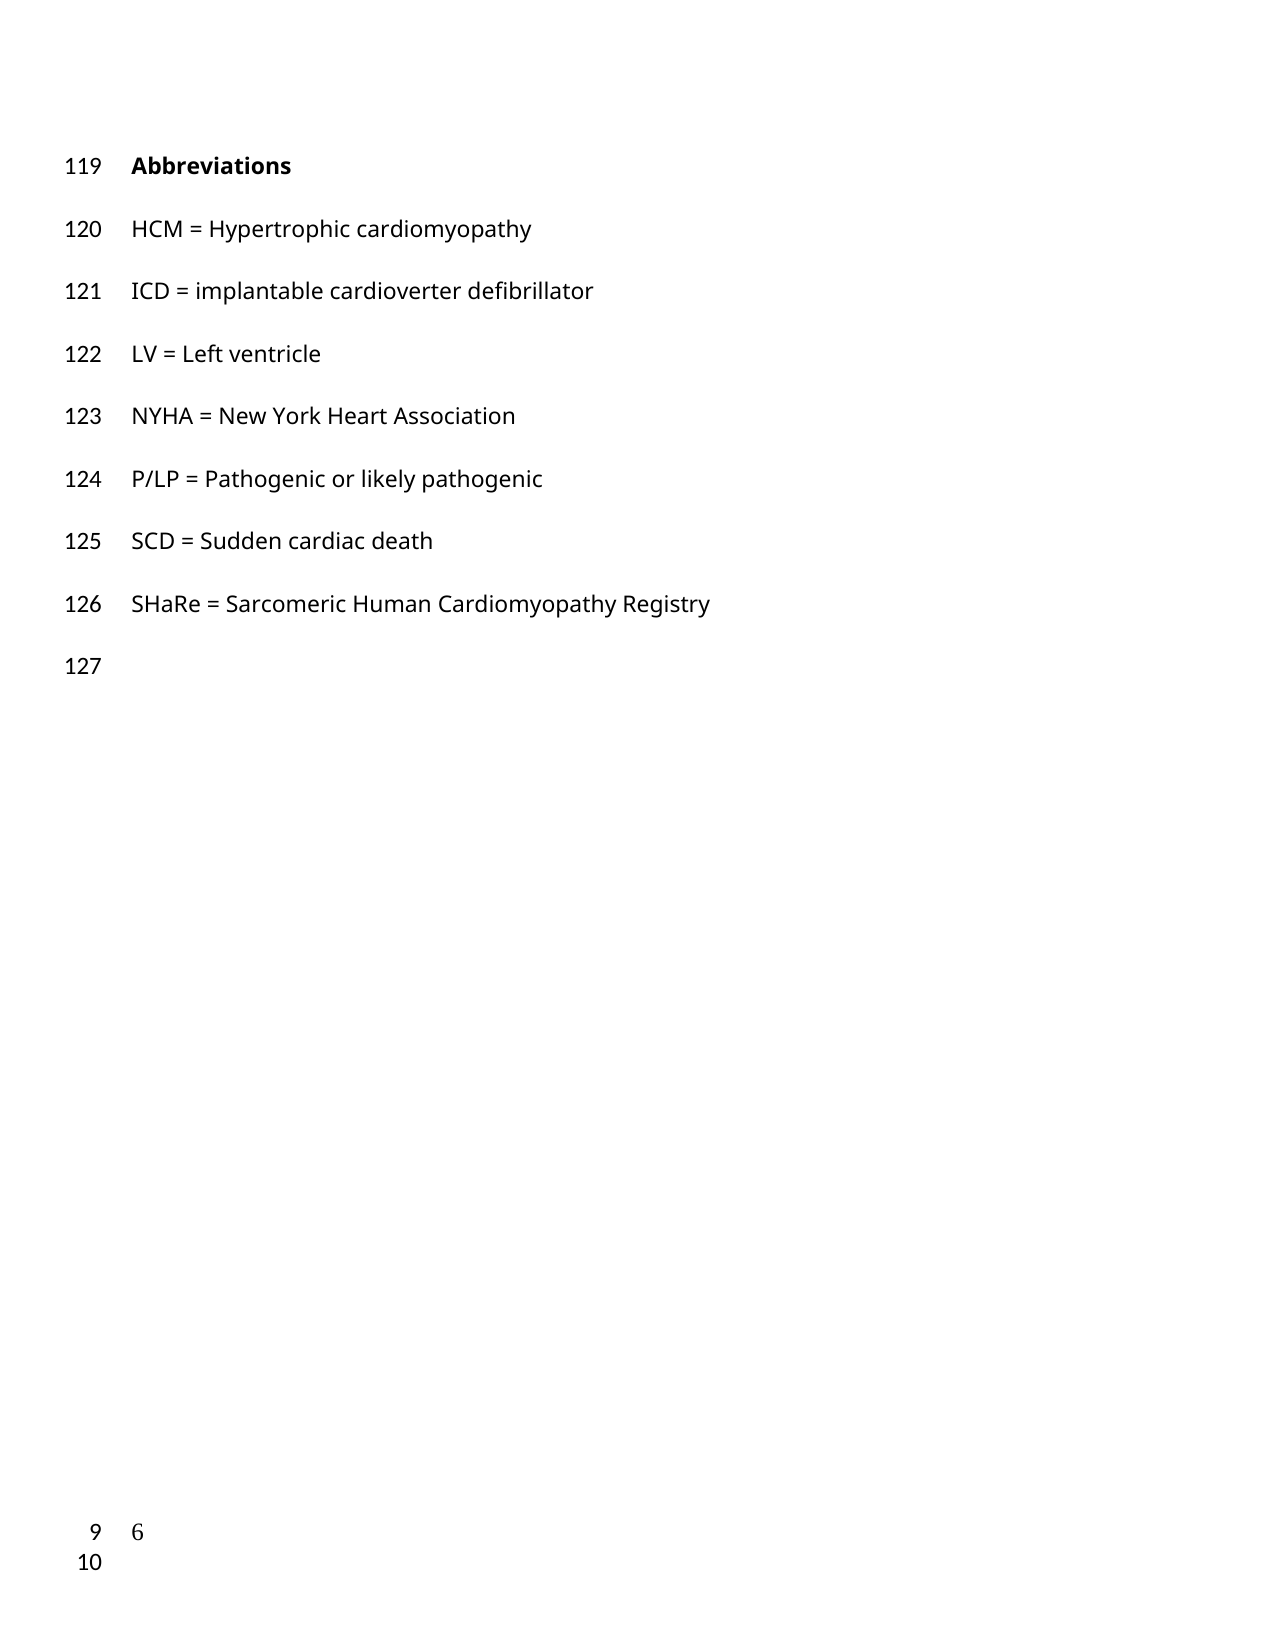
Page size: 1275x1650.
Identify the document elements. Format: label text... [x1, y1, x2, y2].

text SCD = Sudden cardiac death [131, 525, 1125, 556]
text HCM = Hypertrophic cardiomyopathy [131, 212, 1125, 244]
text LV = Left ventricle [131, 337, 1125, 369]
text SHaRe = Sarcomeric Human Cardiomyopathy Registry [131, 587, 1125, 619]
text NYHA = New York Heart Association [131, 400, 1125, 431]
text ICD = implantable cardioverter defibrillator [131, 275, 1125, 306]
text P/LP = Pathogenic or likely pathogenic [131, 462, 1125, 494]
text Abbreviations [131, 150, 1125, 181]
